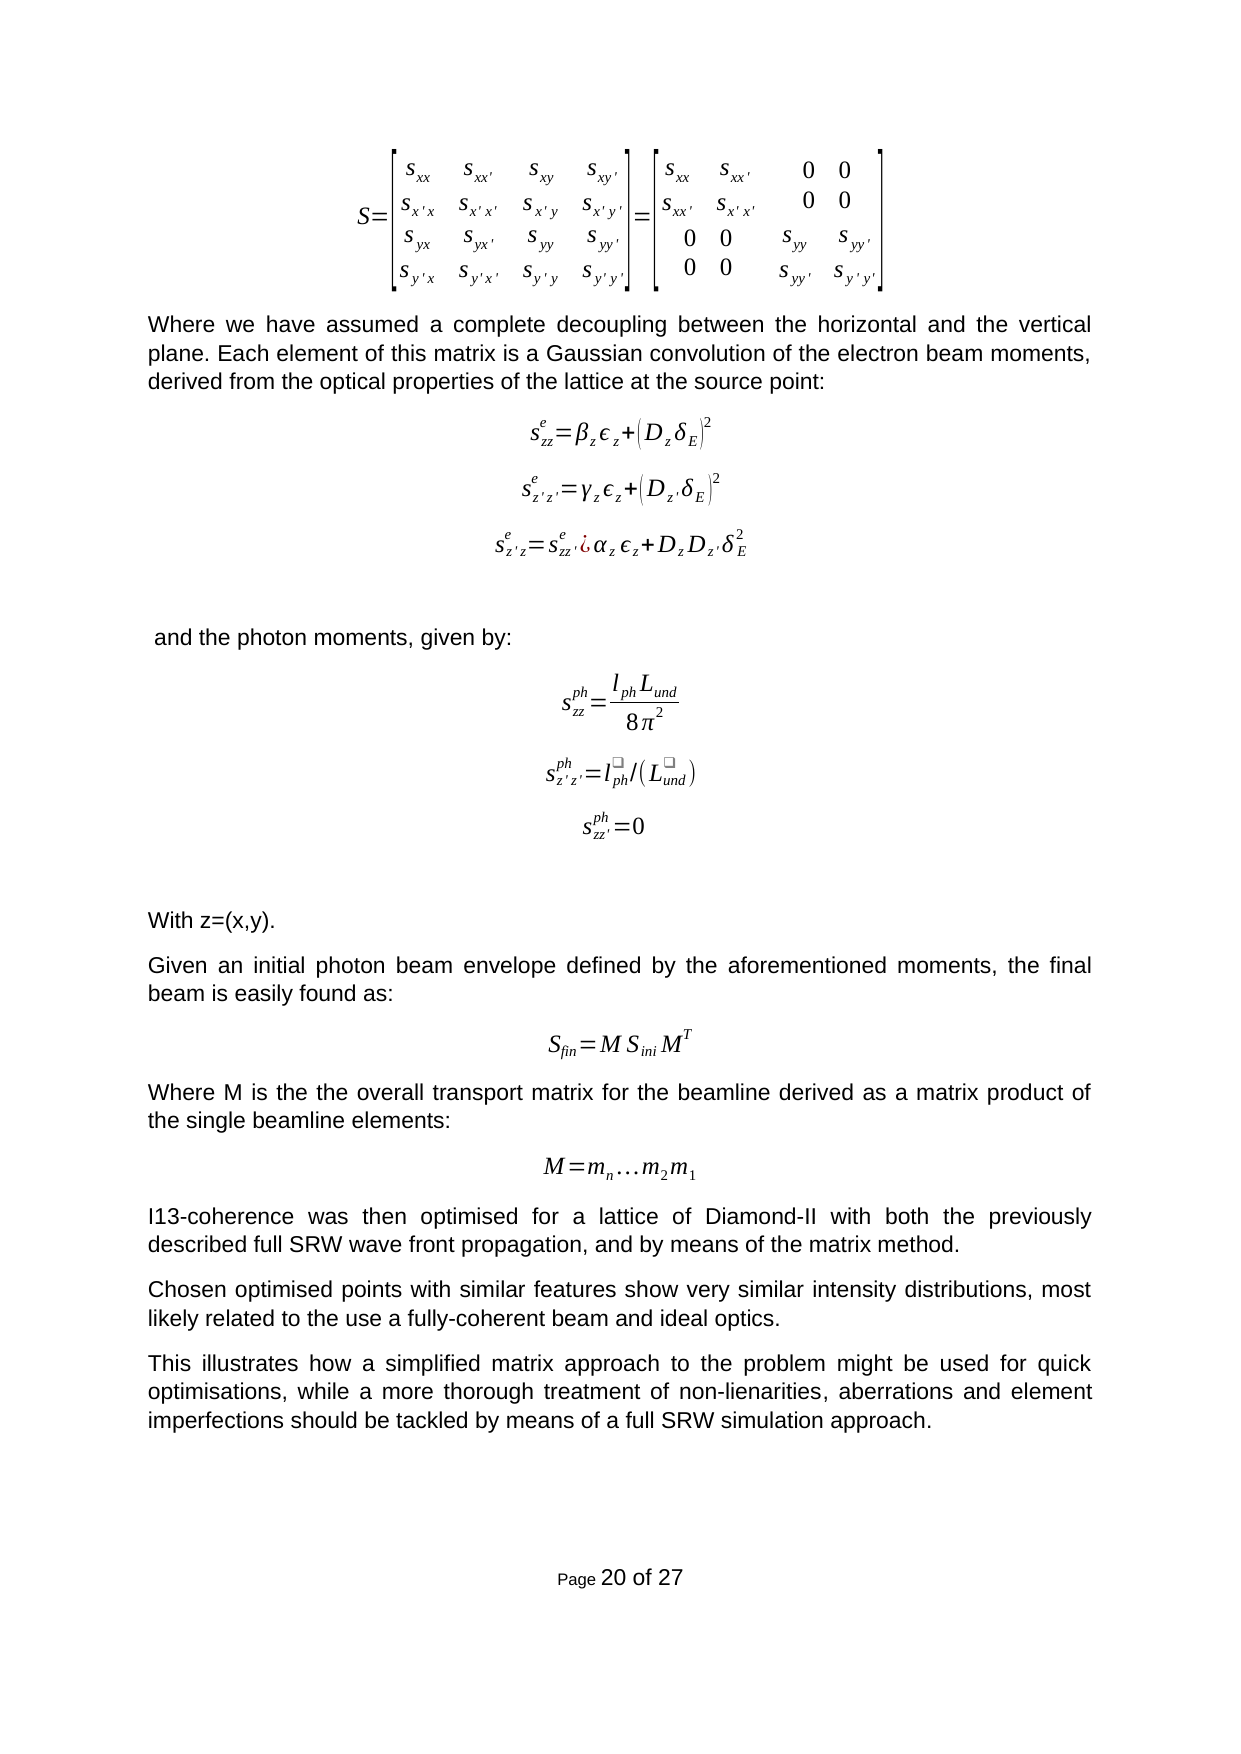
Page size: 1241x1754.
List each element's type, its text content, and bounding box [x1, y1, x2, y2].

text With z=(x,y). [148, 907, 1092, 933]
text Where we have assumed a complete decoupling between the horizontal and the vertical plane. Each element of this matrix is a Gaussian convolution of the electron beam moments, derived from the optical properties of the lattice at the source point: [148, 311, 1092, 395]
text and the photon moments, given by: [148, 624, 1092, 651]
text I13-coherence was then optimised for a lattice of Diamond-II with both the previously described full SRW wave front propagation, and by means of the matrix method. [148, 1203, 1092, 1257]
text This illustrates how a simplified matrix approach to the problem might be used for quick optimisations, while a more thorough treatment of non-lienarities, aberrations and element imperfections should be tackled by means of a full SRW simulation approach. [148, 1350, 1092, 1433]
text Where M is the the overall transport matrix for the beamline derived as a matrix product of the single beamline elements: [148, 1079, 1092, 1134]
text Given an initial photon beam envelope defined by the aforementioned moments, the final beam is easily found as: [148, 952, 1092, 1007]
text Chosen optimised points with similar features show very similar intensity distributions, most likely related to the use a fully-coherent beam and ideal optics. [148, 1276, 1092, 1331]
